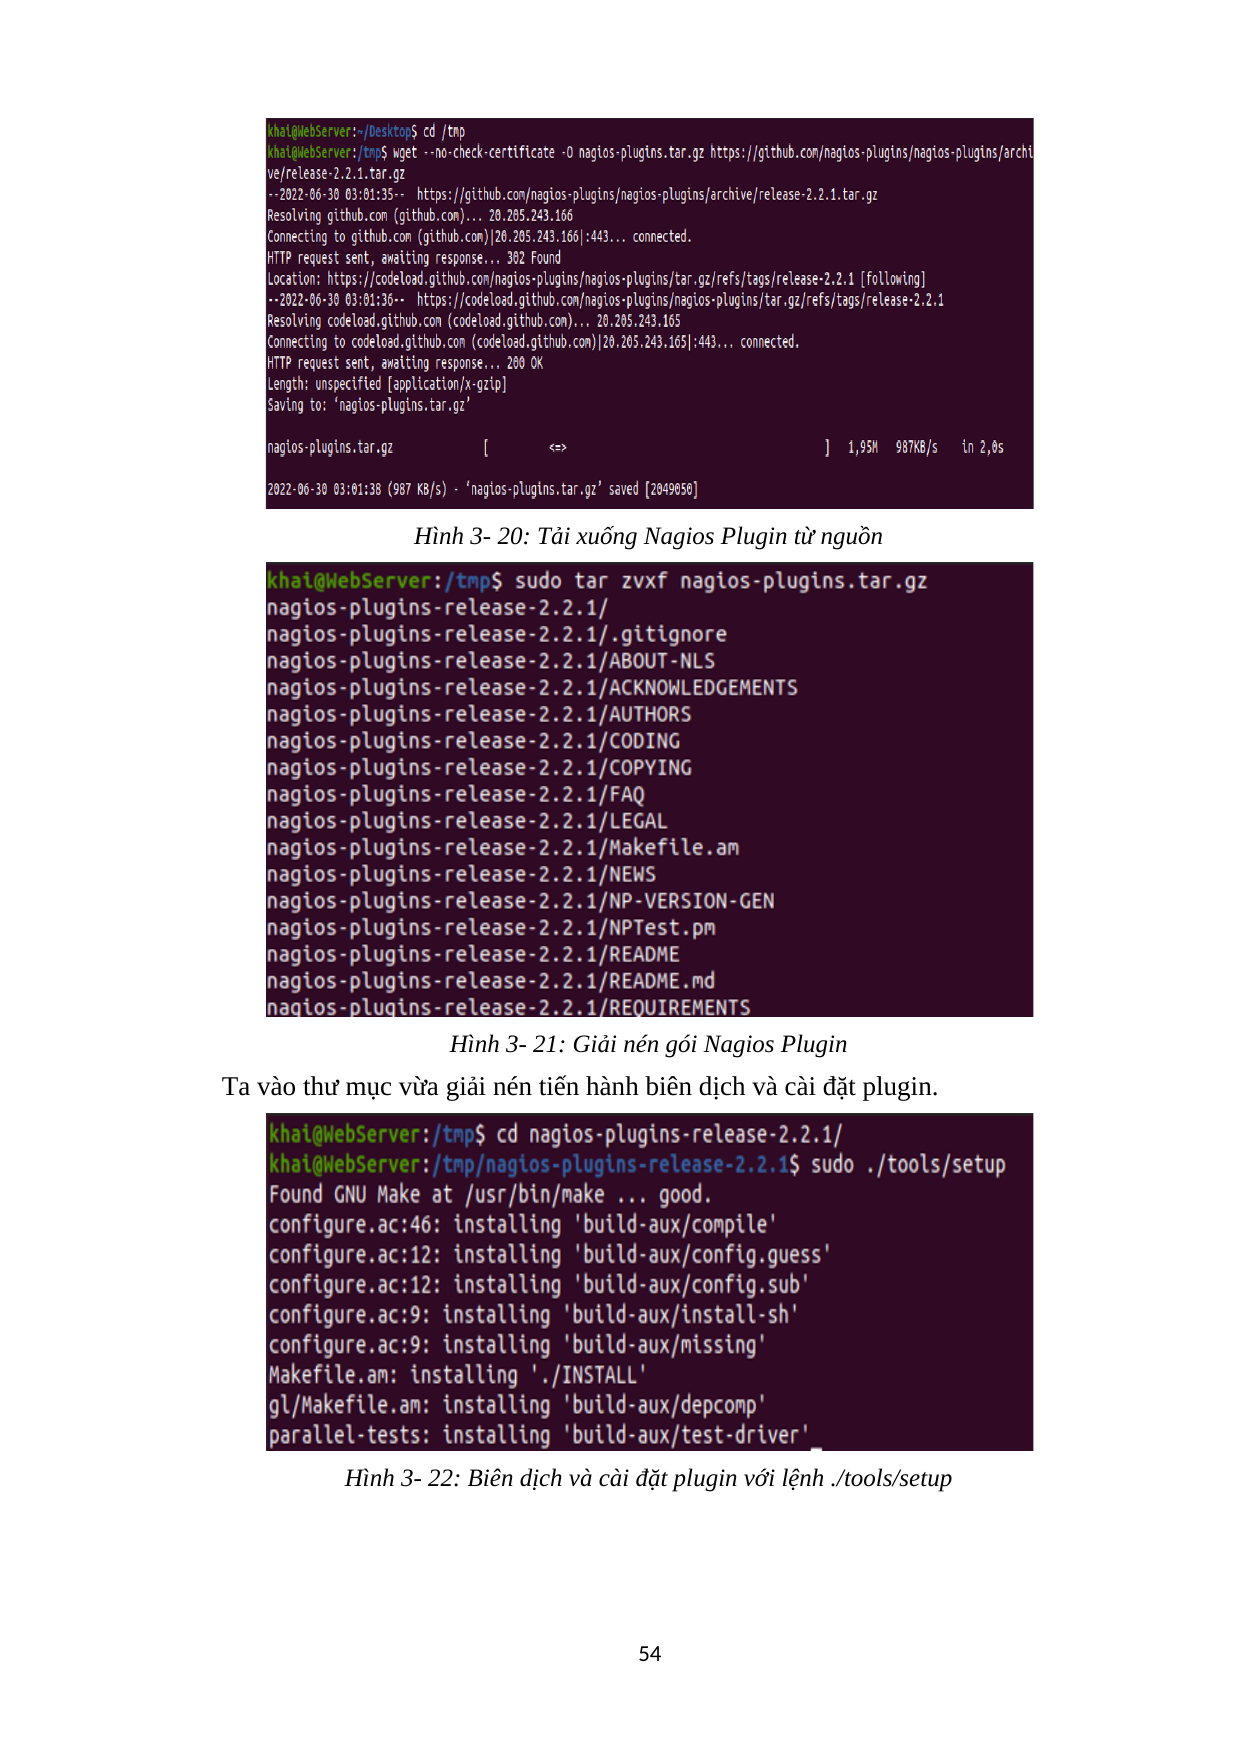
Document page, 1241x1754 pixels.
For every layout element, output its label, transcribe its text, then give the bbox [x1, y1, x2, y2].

picture [265, 118, 1034, 509]
text Ta vào thư mục vừa giải nén tiến hành biên dịch và cài đặt plugin. [177, 1070, 1122, 1101]
text Hình 3- 22: Biên dịch và cài đặt plugin với lệnh ./tools/setup [177, 1463, 1122, 1492]
text Hình 3- 20: Tải xuống Nagios Plugin từ nguồn [177, 521, 1122, 550]
picture [266, 1113, 1034, 1451]
picture [266, 562, 1034, 1017]
text Hình 3- 21: Giải nén gói Nagios Plugin [177, 1029, 1122, 1058]
